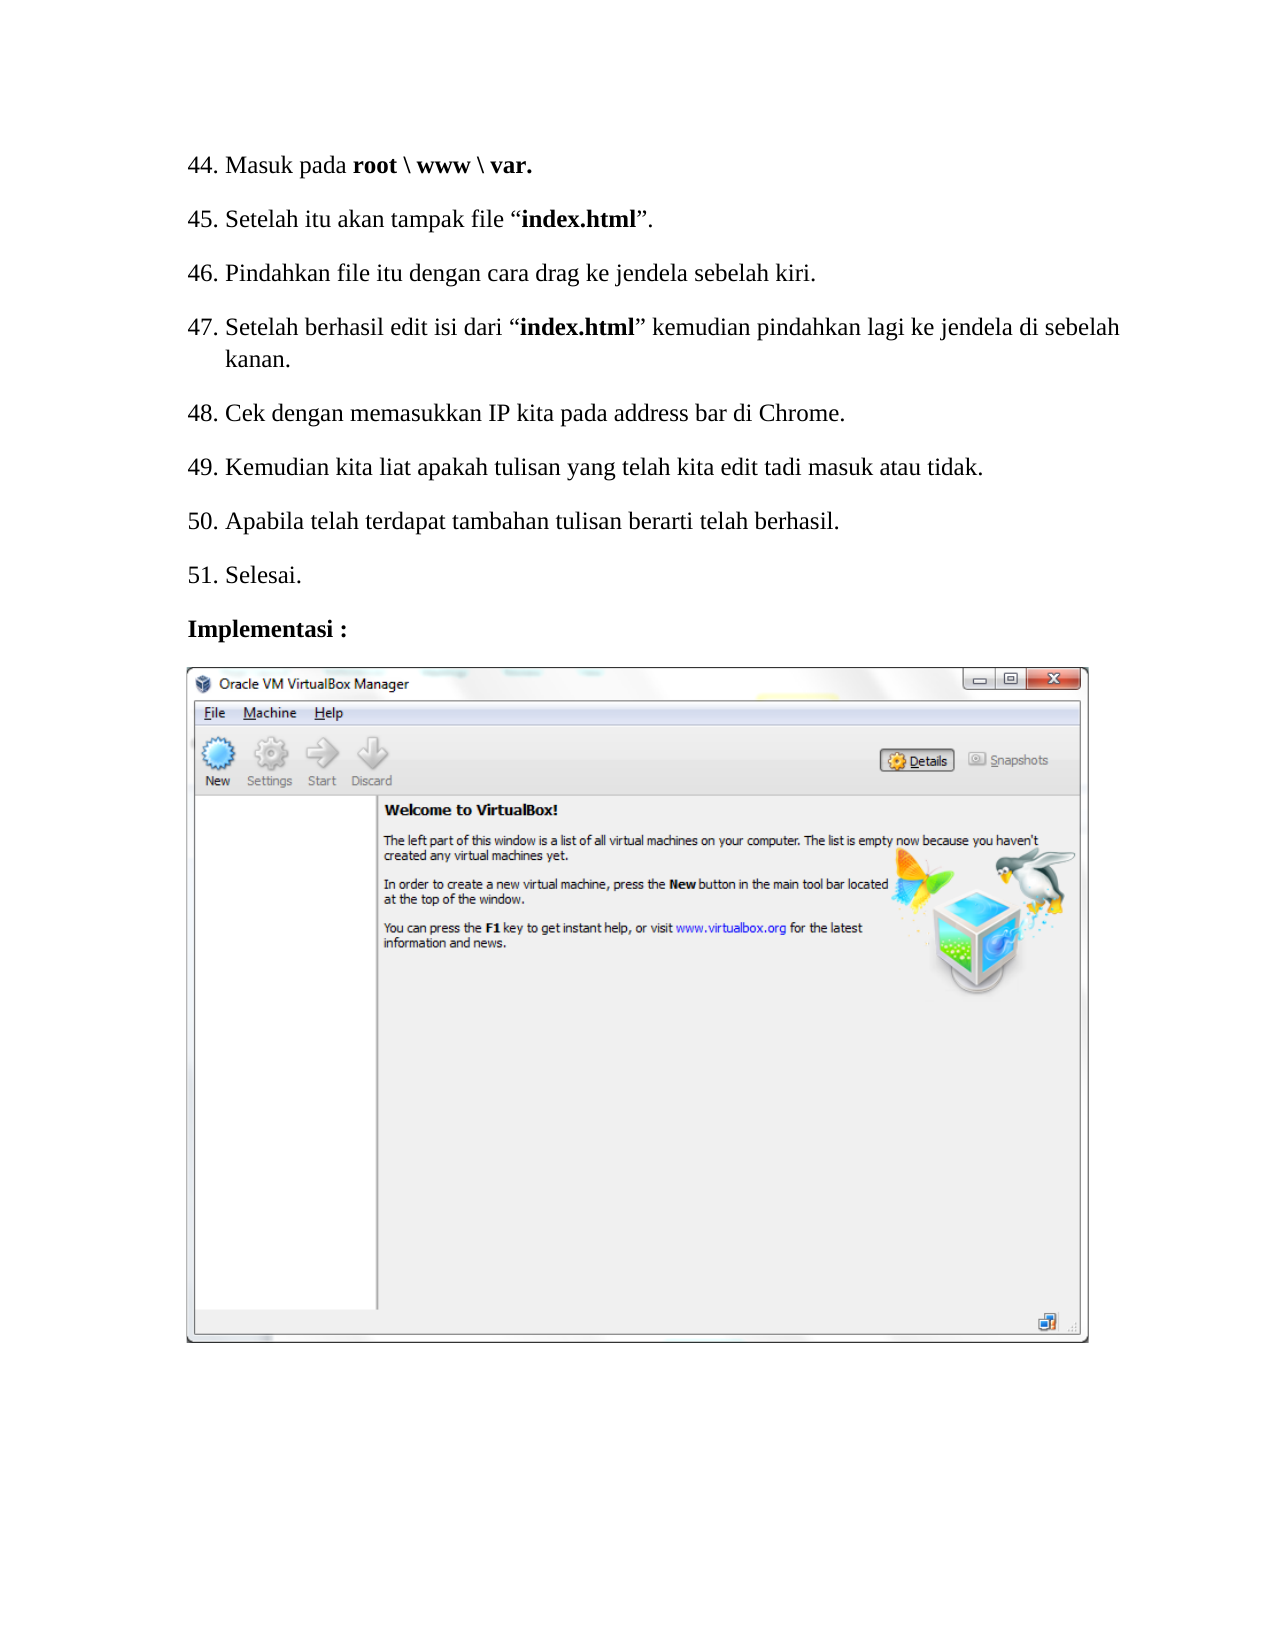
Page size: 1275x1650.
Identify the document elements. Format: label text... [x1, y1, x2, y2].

list Selesai. [187, 560, 1125, 589]
list Apabila telah terdapat tambahan tulisan berarti telah berhasil. [187, 506, 1125, 535]
list Setelah berhasil edit isi dari “index.html” kemudian pindahkan lagi ke jendela di sebelah kanan. [187, 312, 1125, 373]
list Kemudian kita liat apakah tulisan yang telah kita edit tadi masuk atau tidak. [187, 452, 1125, 481]
picture [186, 667, 1089, 1343]
list Setelah itu akan tampak file “index.html”. [187, 204, 1125, 233]
list Cek dengan memasukkan IP kita pada address bar di Chrome. [187, 398, 1125, 427]
list Masuk pada root \ www \ var. [187, 150, 1125, 179]
list Pindahkan file itu dengan cara drag ke jendela sebelah kiri. [187, 258, 1125, 286]
text Implementasi : [187, 614, 1125, 643]
